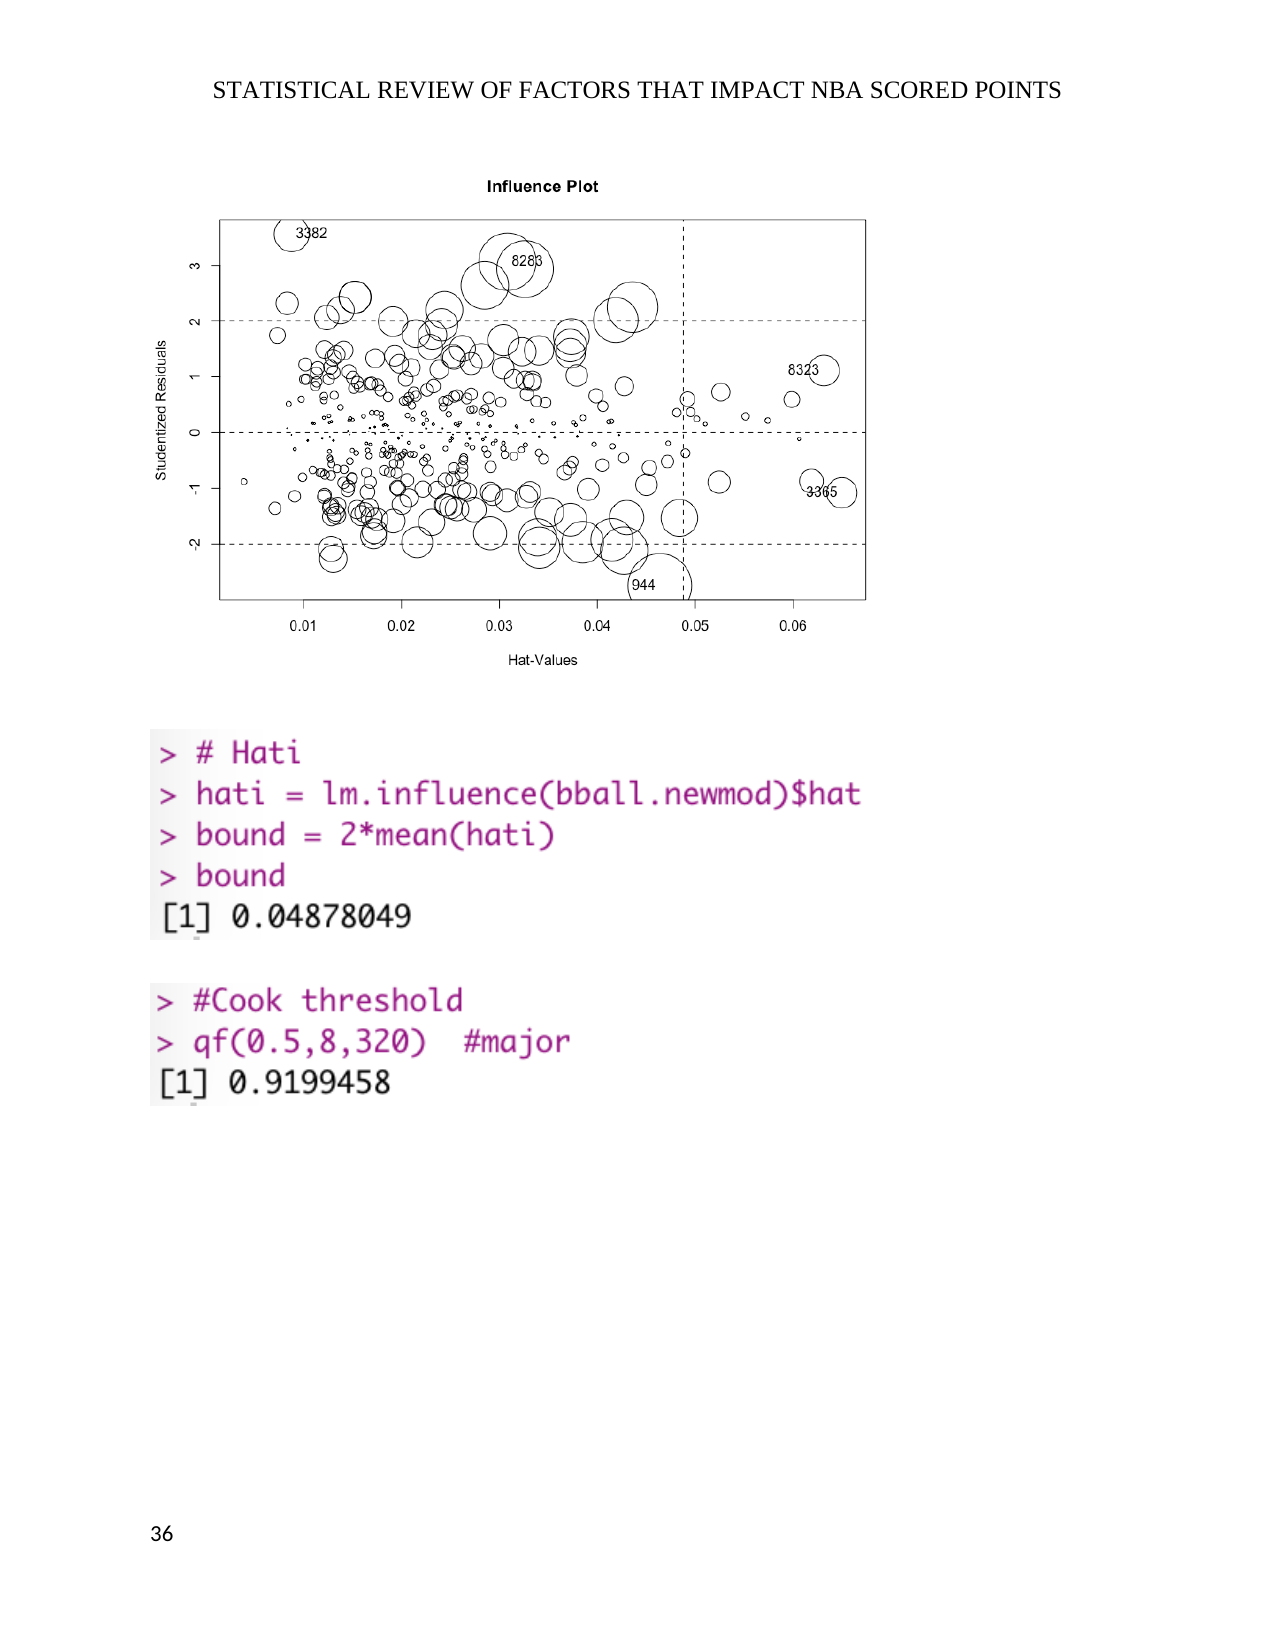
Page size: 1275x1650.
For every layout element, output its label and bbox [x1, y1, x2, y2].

picture [150, 150, 901, 686]
picture [150, 983, 600, 1106]
picture [150, 729, 894, 940]
